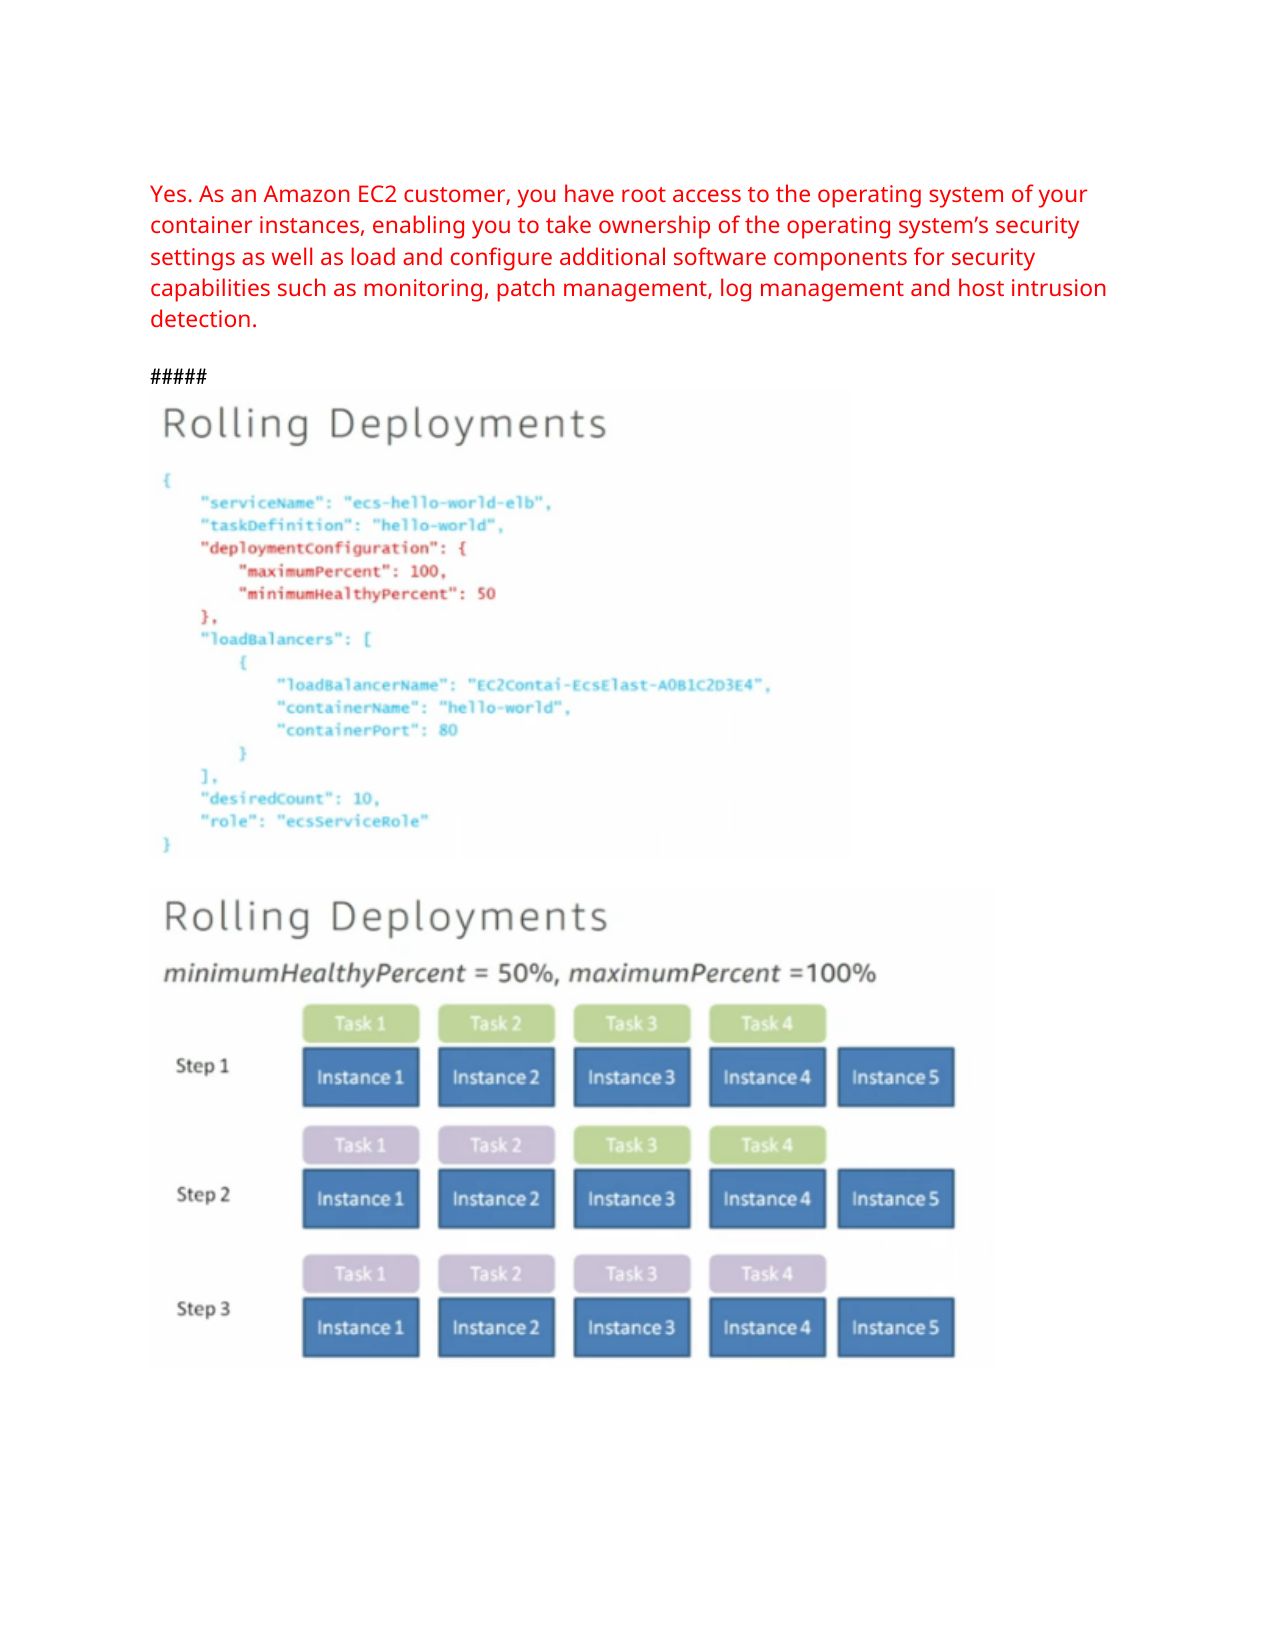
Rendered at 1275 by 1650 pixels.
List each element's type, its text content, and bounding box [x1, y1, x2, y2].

text Yes. As an Amazon EC2 customer, you have root access to the operating system of your container instances, enabling you to take ownership of the operating system’s security settings as well as load and configure additional software components for security capabilities such as monitoring, patch management, log management and host intrusion detection. [258, 178, 1125, 334]
picture [150, 887, 994, 1369]
text ##### [150, 362, 1125, 390]
picture [150, 390, 851, 859]
